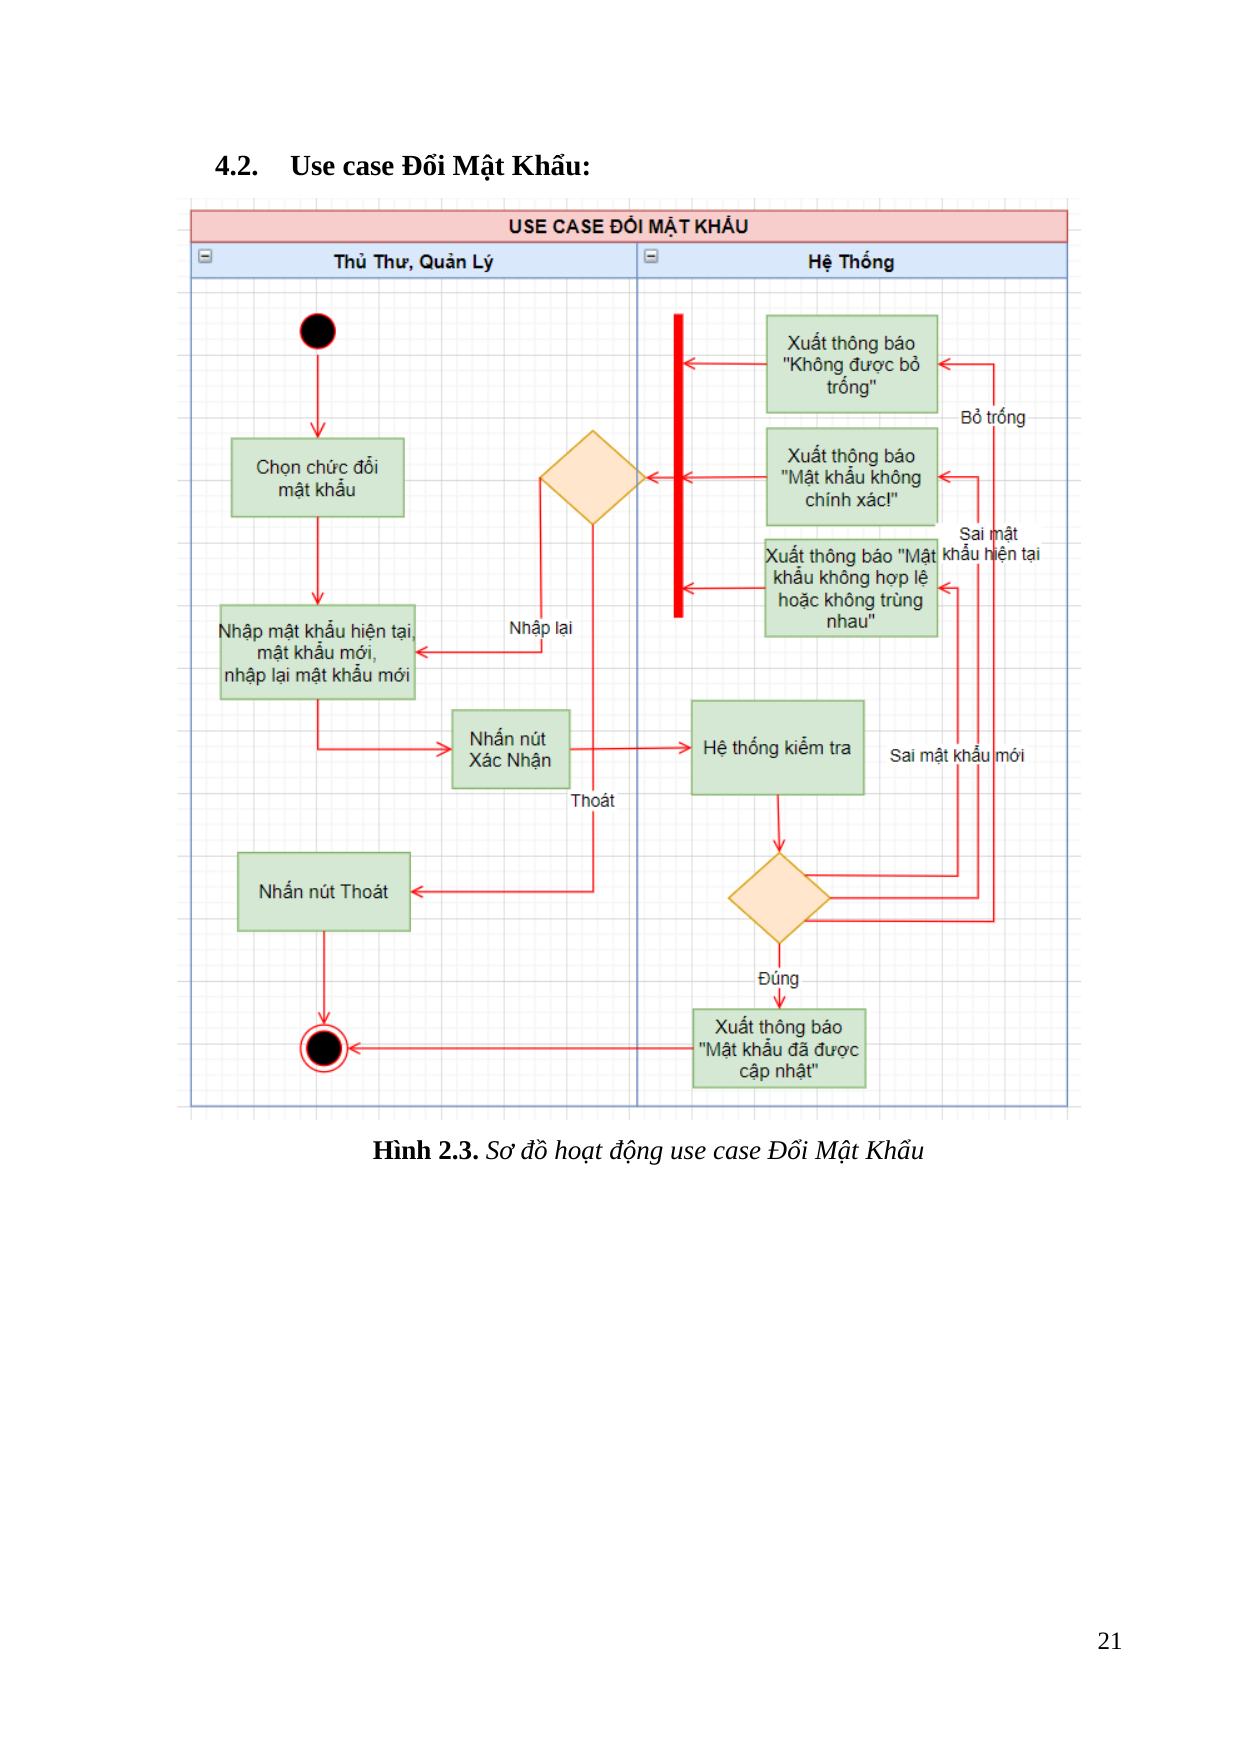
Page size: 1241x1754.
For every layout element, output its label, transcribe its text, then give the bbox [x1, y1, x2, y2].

list Use case Đổi Mật Khẩu: [215, 148, 1122, 181]
text Hình 2.3. Sơ đồ hoạt động use case Đổi Mật Khẩu [177, 1134, 1122, 1165]
